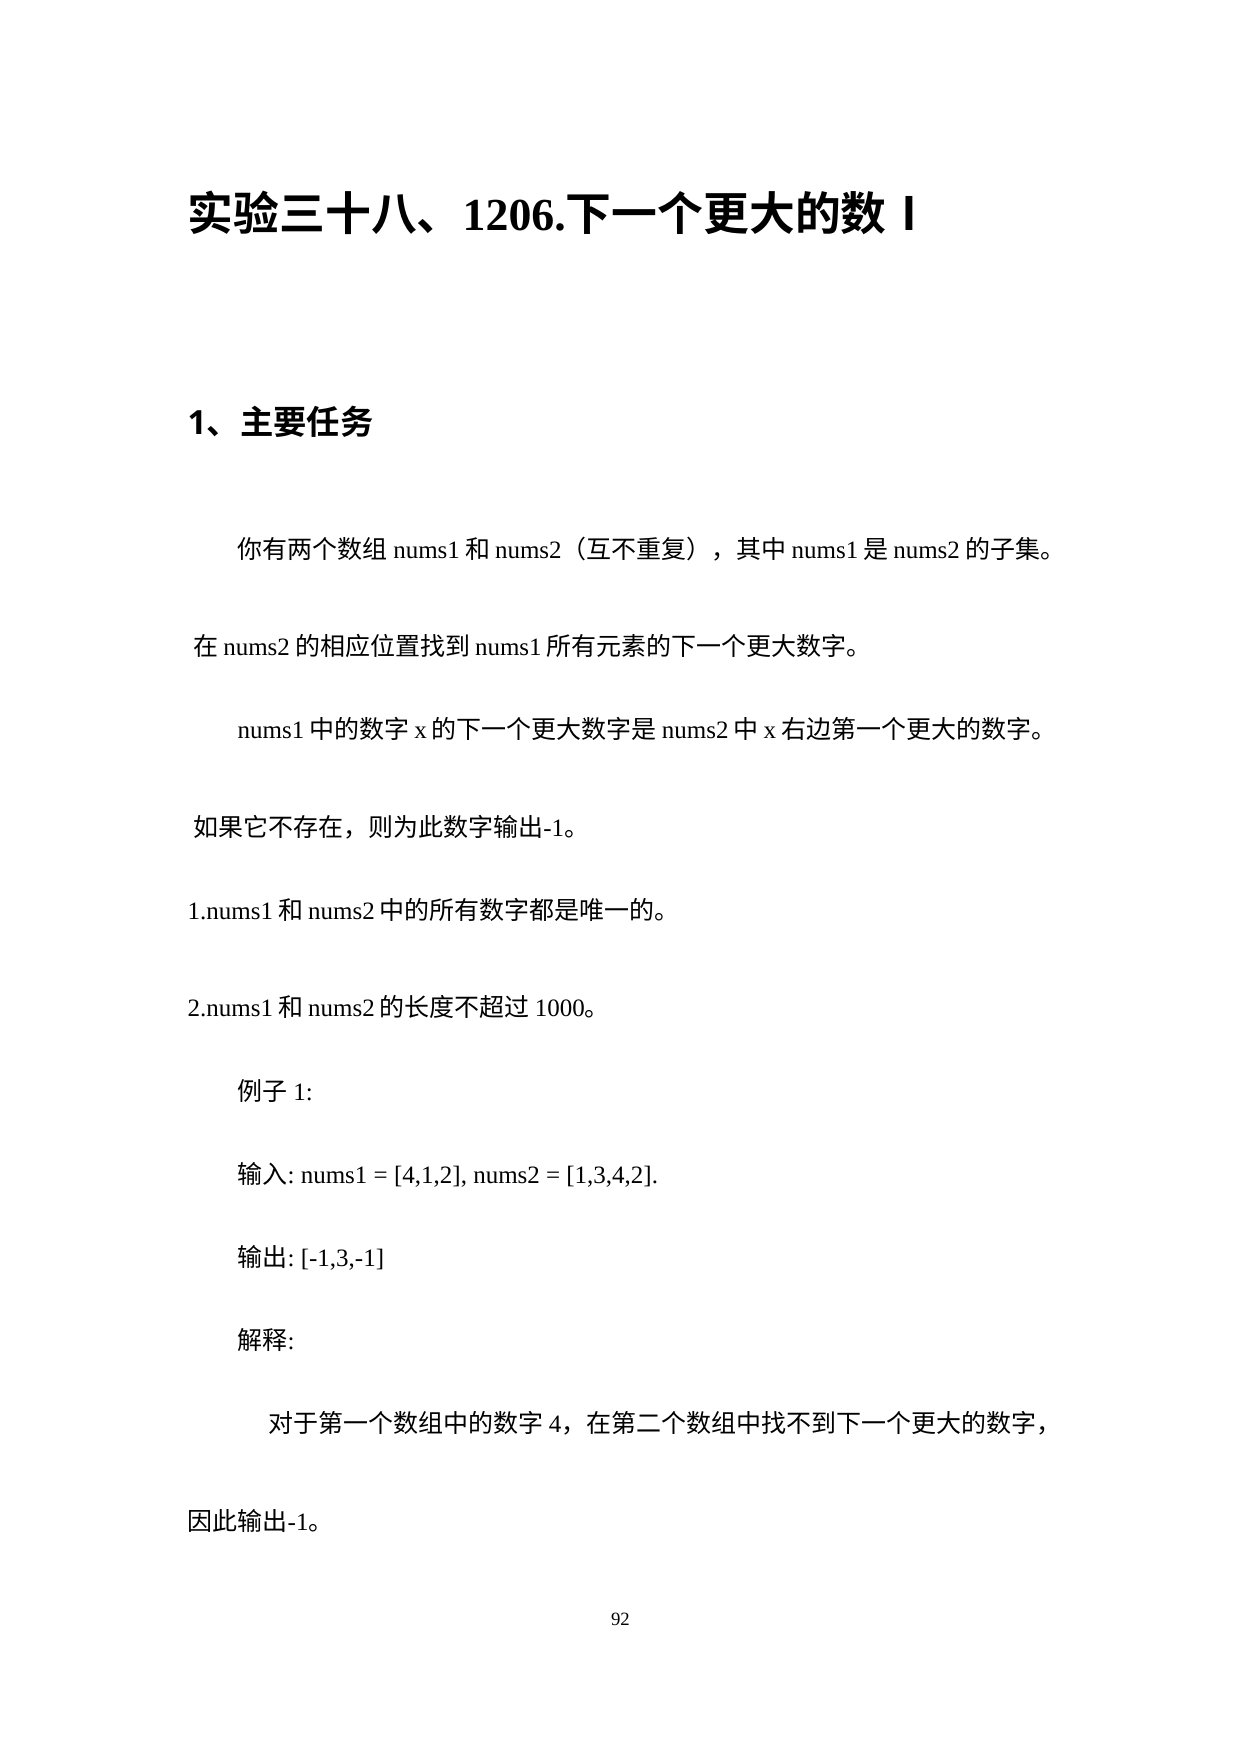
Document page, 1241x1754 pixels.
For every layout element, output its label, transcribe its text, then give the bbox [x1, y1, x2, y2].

text 输出: [-1,3,-1] [187, 1223, 1053, 1288]
text 你有两个数组 nums1和nums2（互不重复），其中nums1是nums2的子集。 在nums2的相应位置找到nums1所有元素的下一个更大数字。 [187, 515, 1053, 677]
text 1.nums1和nums2中的所有数字都是唯一的。 2.nums1和nums2的长度不超过1000。 [187, 876, 1053, 1038]
text 例子 1: [187, 1057, 1053, 1122]
subtitle 1、主要任务 [187, 387, 1053, 452]
subtitle 实验三十八、1206.下一个更大的数Ⅰ [187, 162, 1053, 259]
text 解释: [187, 1306, 1053, 1371]
text 输入: nums1 = [4,1,2], nums2 = [1,3,4,2]. [187, 1140, 1053, 1205]
text nums1中的数字x的下一个更大数字是nums2中x右边第一个更大的数字。 如果它不存在，则为此数字输出-1。 [187, 695, 1053, 858]
text 对于第一个数组中的数字4，在第二个数组中找不到下一个更大的数字，因此输出-1。 [187, 1389, 1053, 1552]
